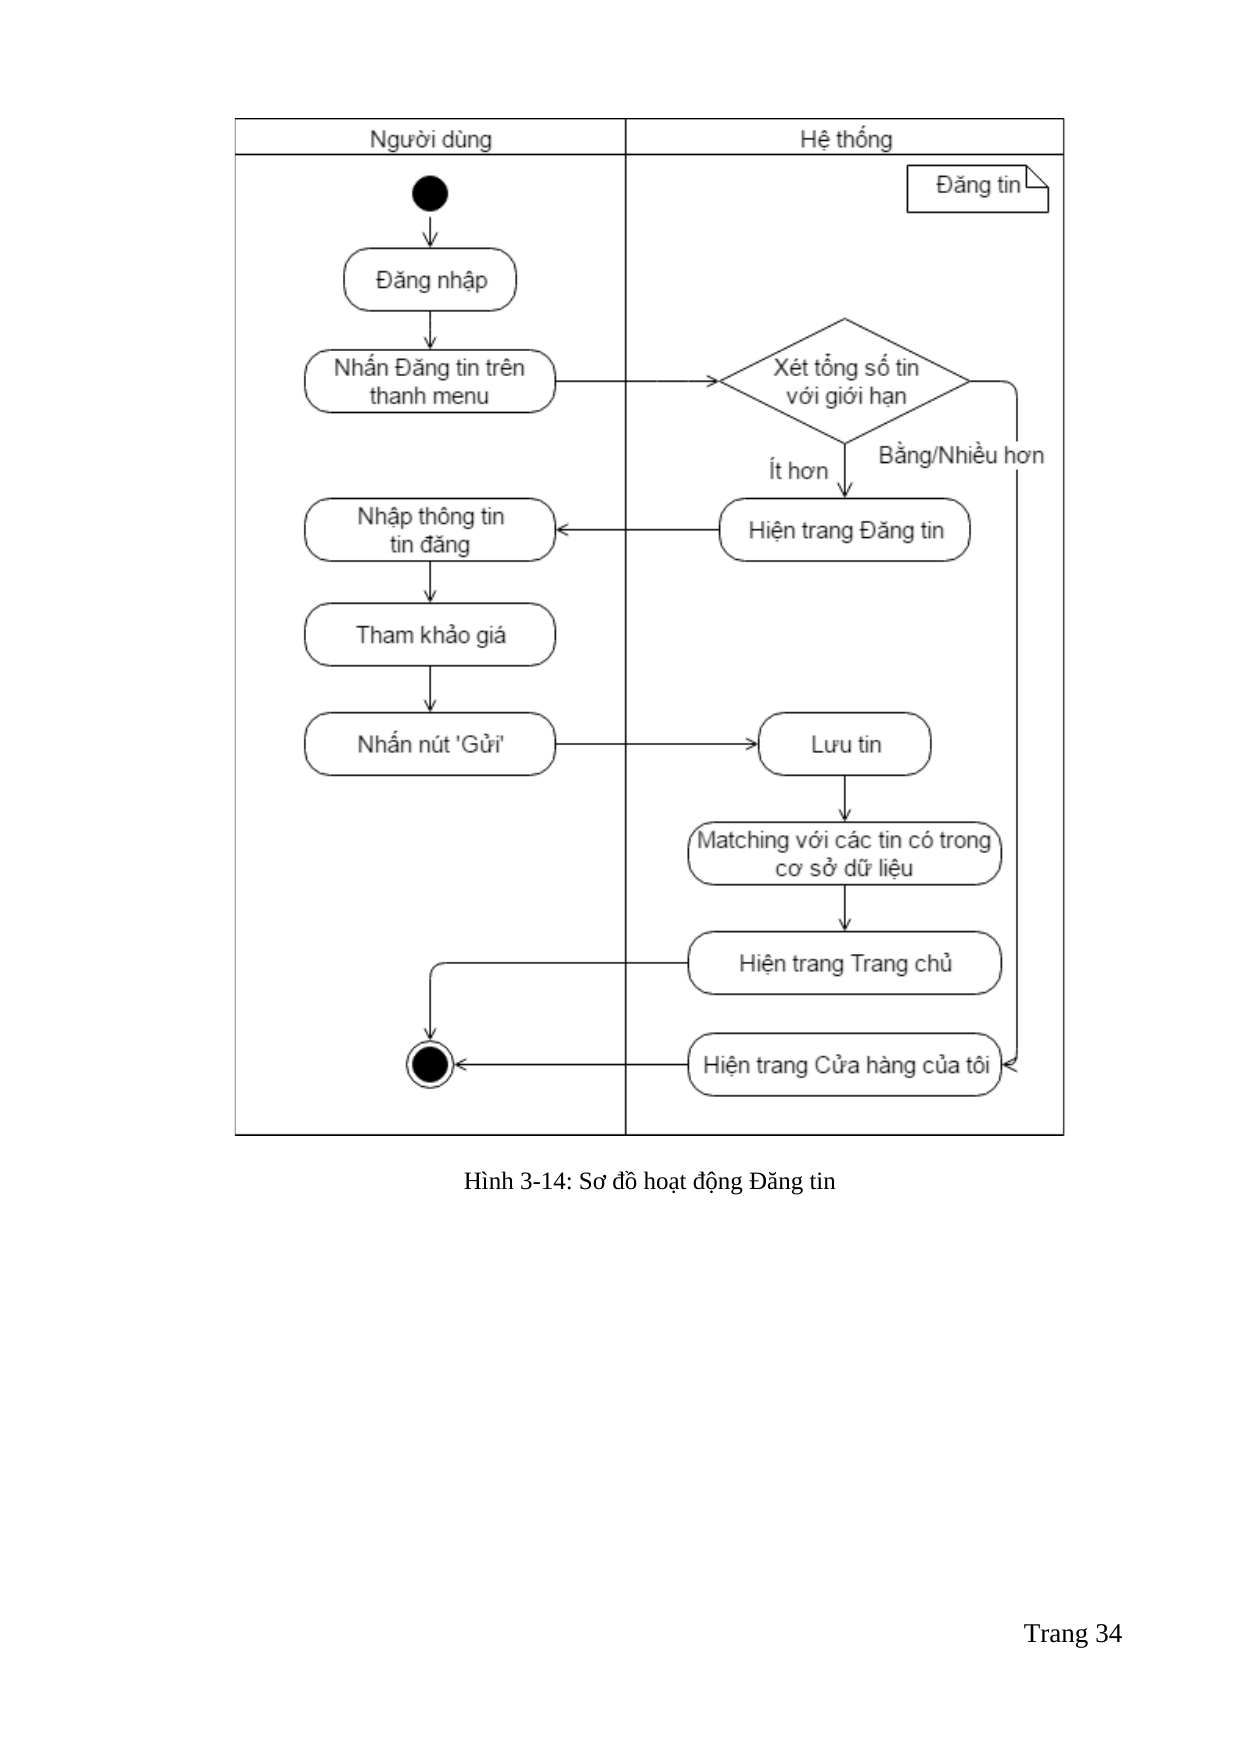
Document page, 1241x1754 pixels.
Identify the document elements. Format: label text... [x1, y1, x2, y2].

picture [234, 118, 1065, 1136]
text Hình -: Sơ đồ hoạt động Đăng tin [177, 1166, 1122, 1195]
